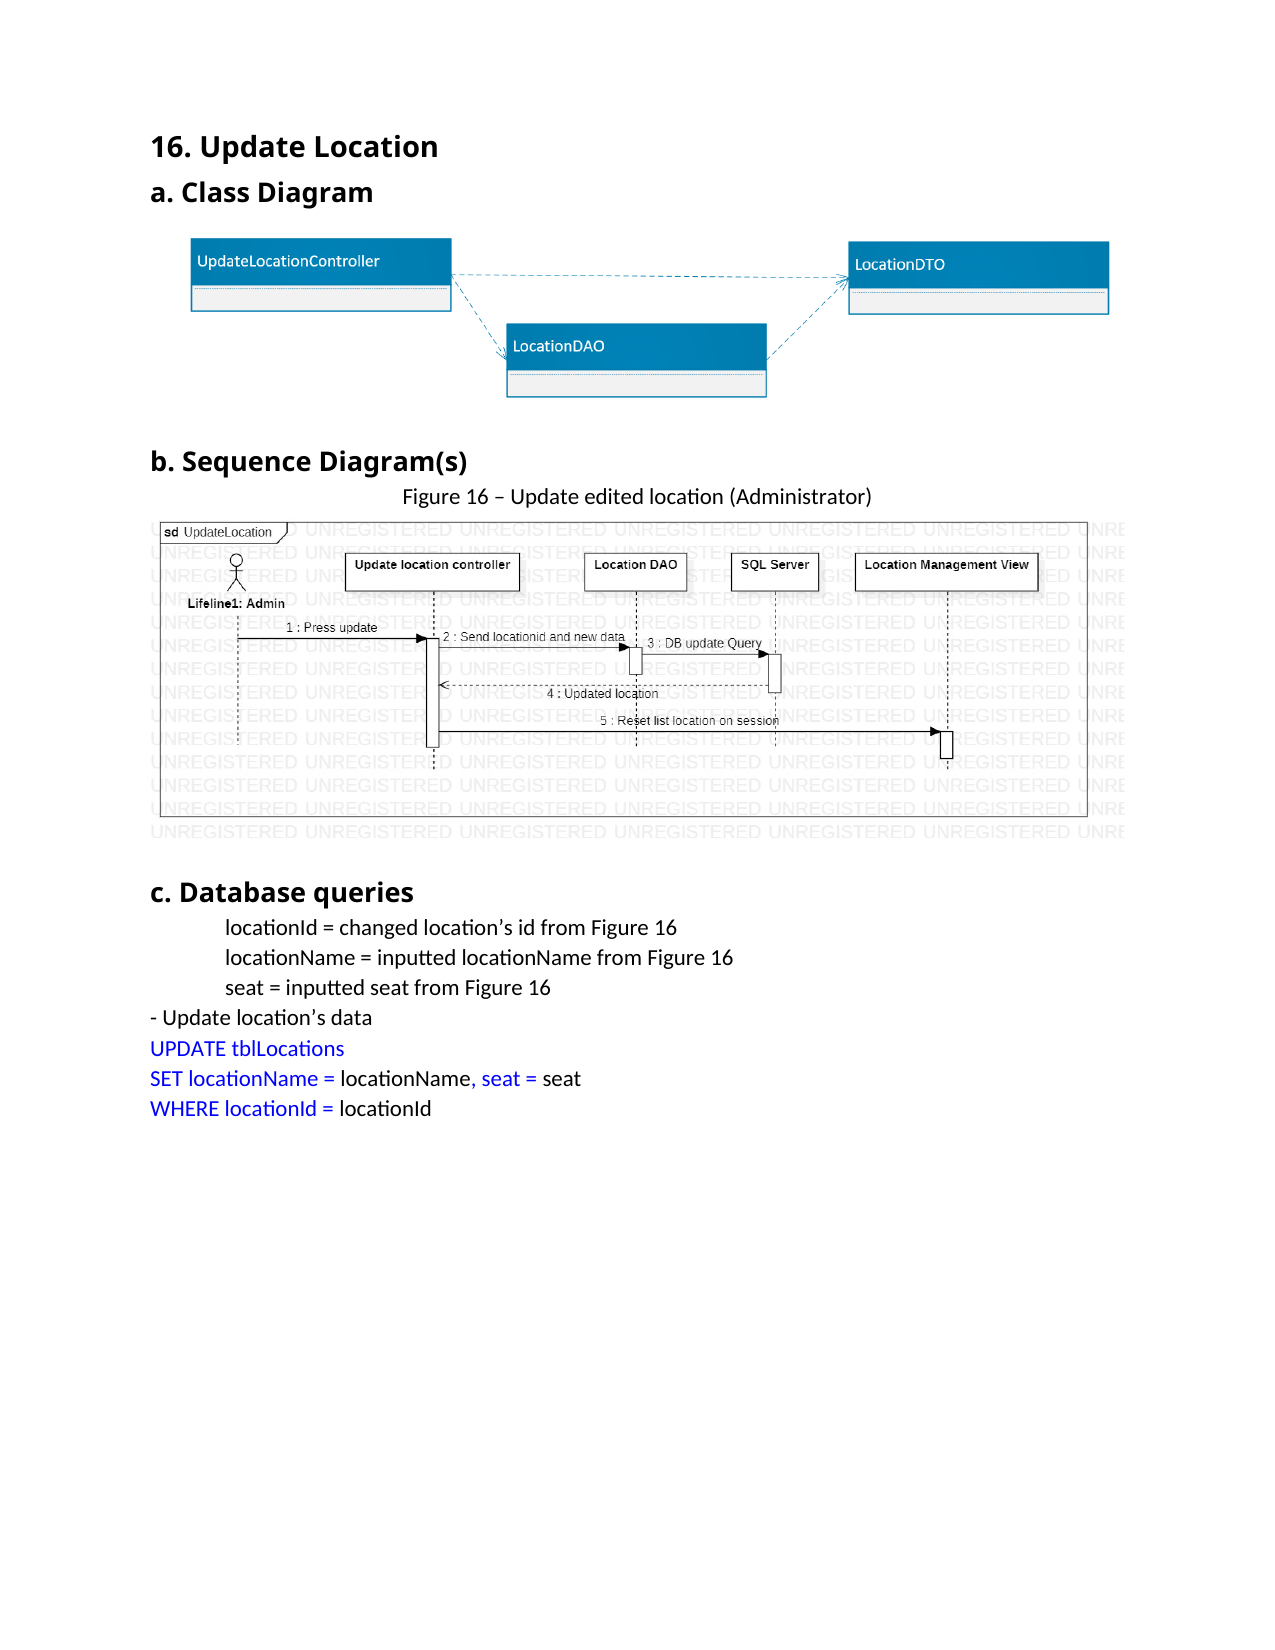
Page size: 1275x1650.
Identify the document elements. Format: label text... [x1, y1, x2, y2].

text locationId = changed location’s id from Figure 16 [150, 913, 1125, 941]
subtitle 16. Update Location [150, 126, 1125, 166]
text Figure 16 – Update edited location (Administrator) [150, 482, 1125, 512]
picture [150, 213, 1125, 424]
text WHERE locationId = locationId [150, 1094, 1125, 1122]
subtitle b. Sequence Diagram(s) [150, 442, 1125, 479]
text seat = inputted seat from Figure 16 [150, 973, 1125, 1001]
text UPDATE tblLocations [150, 1034, 1125, 1062]
text SET locationName = locationName, seat = seat [150, 1064, 1125, 1092]
subtitle a. Class Diagram [150, 173, 1125, 210]
picture [150, 512, 1125, 855]
text locationName = inputted locationName from Figure 16 [150, 943, 1125, 971]
text - Update location’s data [150, 1003, 1125, 1031]
subtitle c. Database queries [150, 873, 1125, 910]
